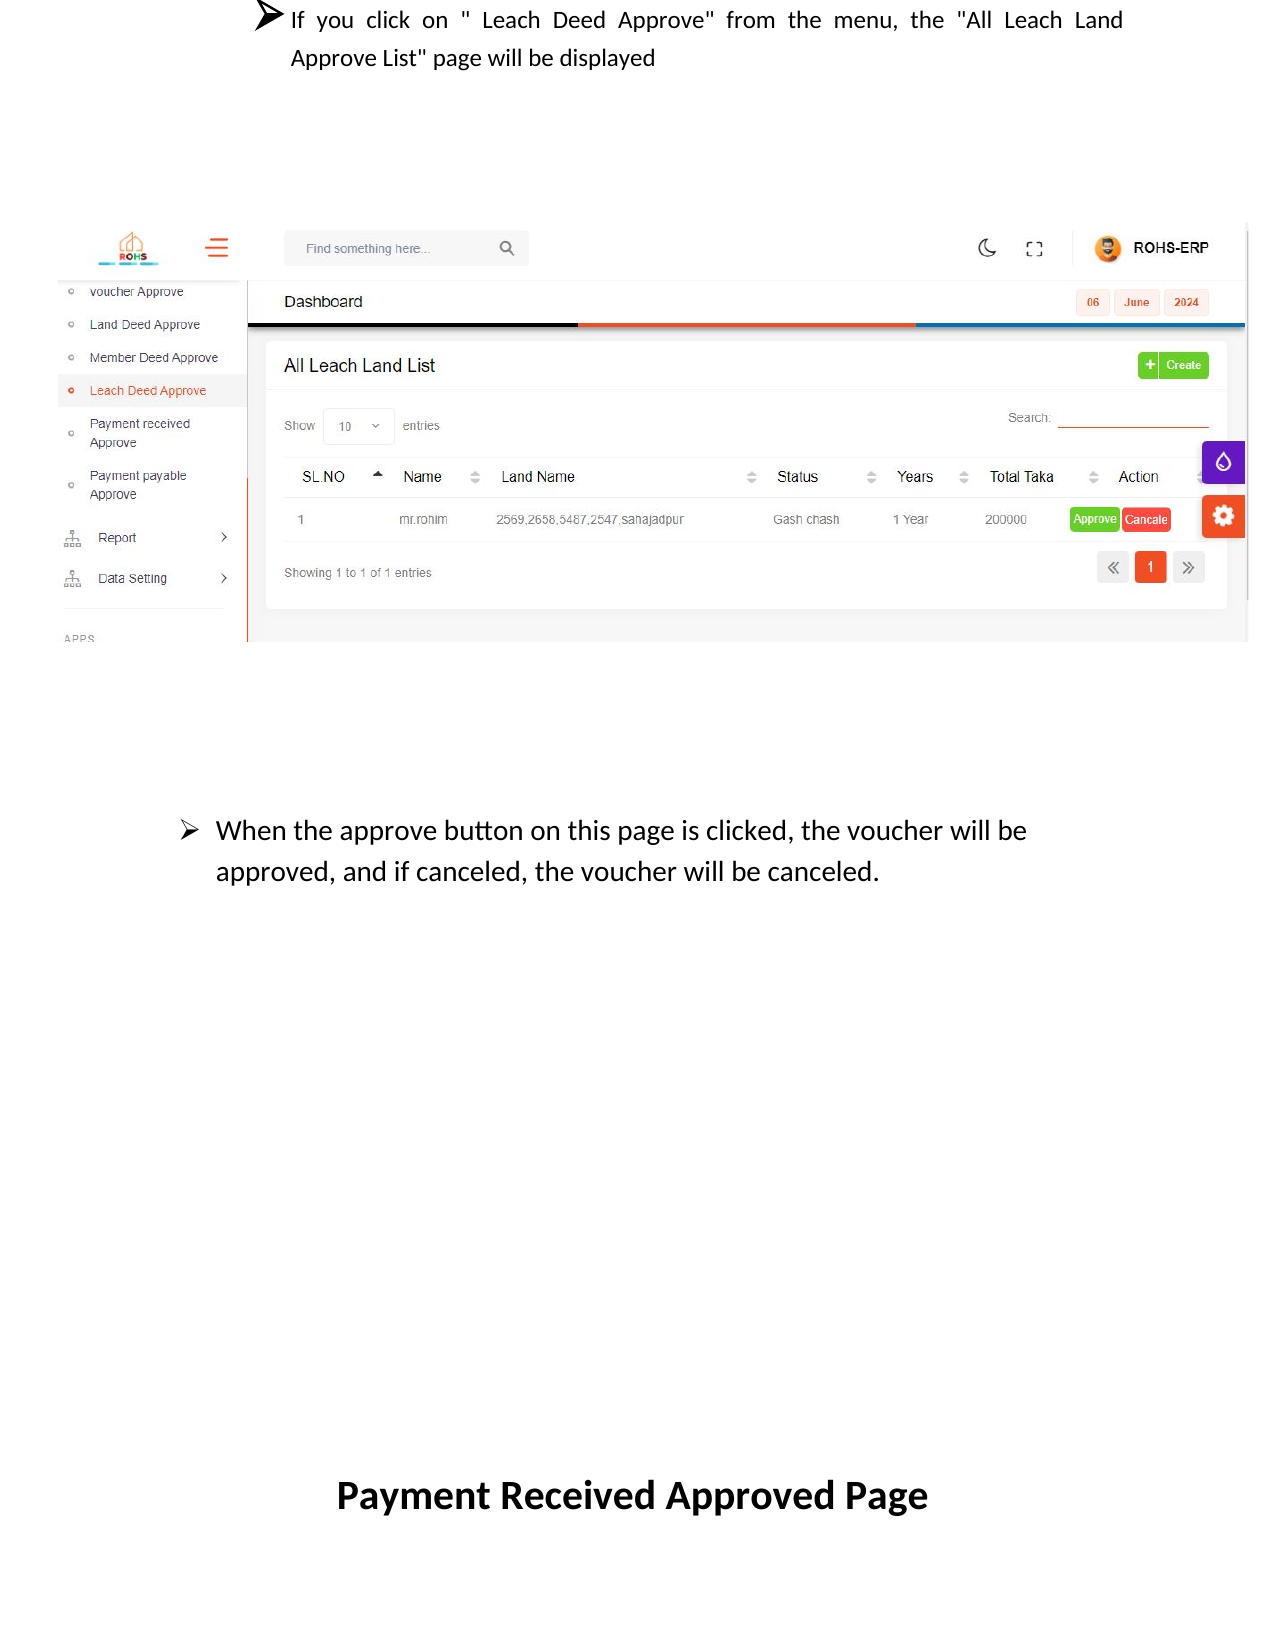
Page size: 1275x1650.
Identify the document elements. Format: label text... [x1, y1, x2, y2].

list When the approve button on this page is clicked, the voucher will be approved, and if canceled, the voucher will be canceled. [178, 812, 1125, 888]
picture [57, 222, 1249, 642]
list If you click on " Leach Deed Approve" from the menu, the "All Leach Land Approve List" page will be displayed [253, 0, 1125, 73]
text Payment Received Approved Page [141, 1469, 1125, 1520]
